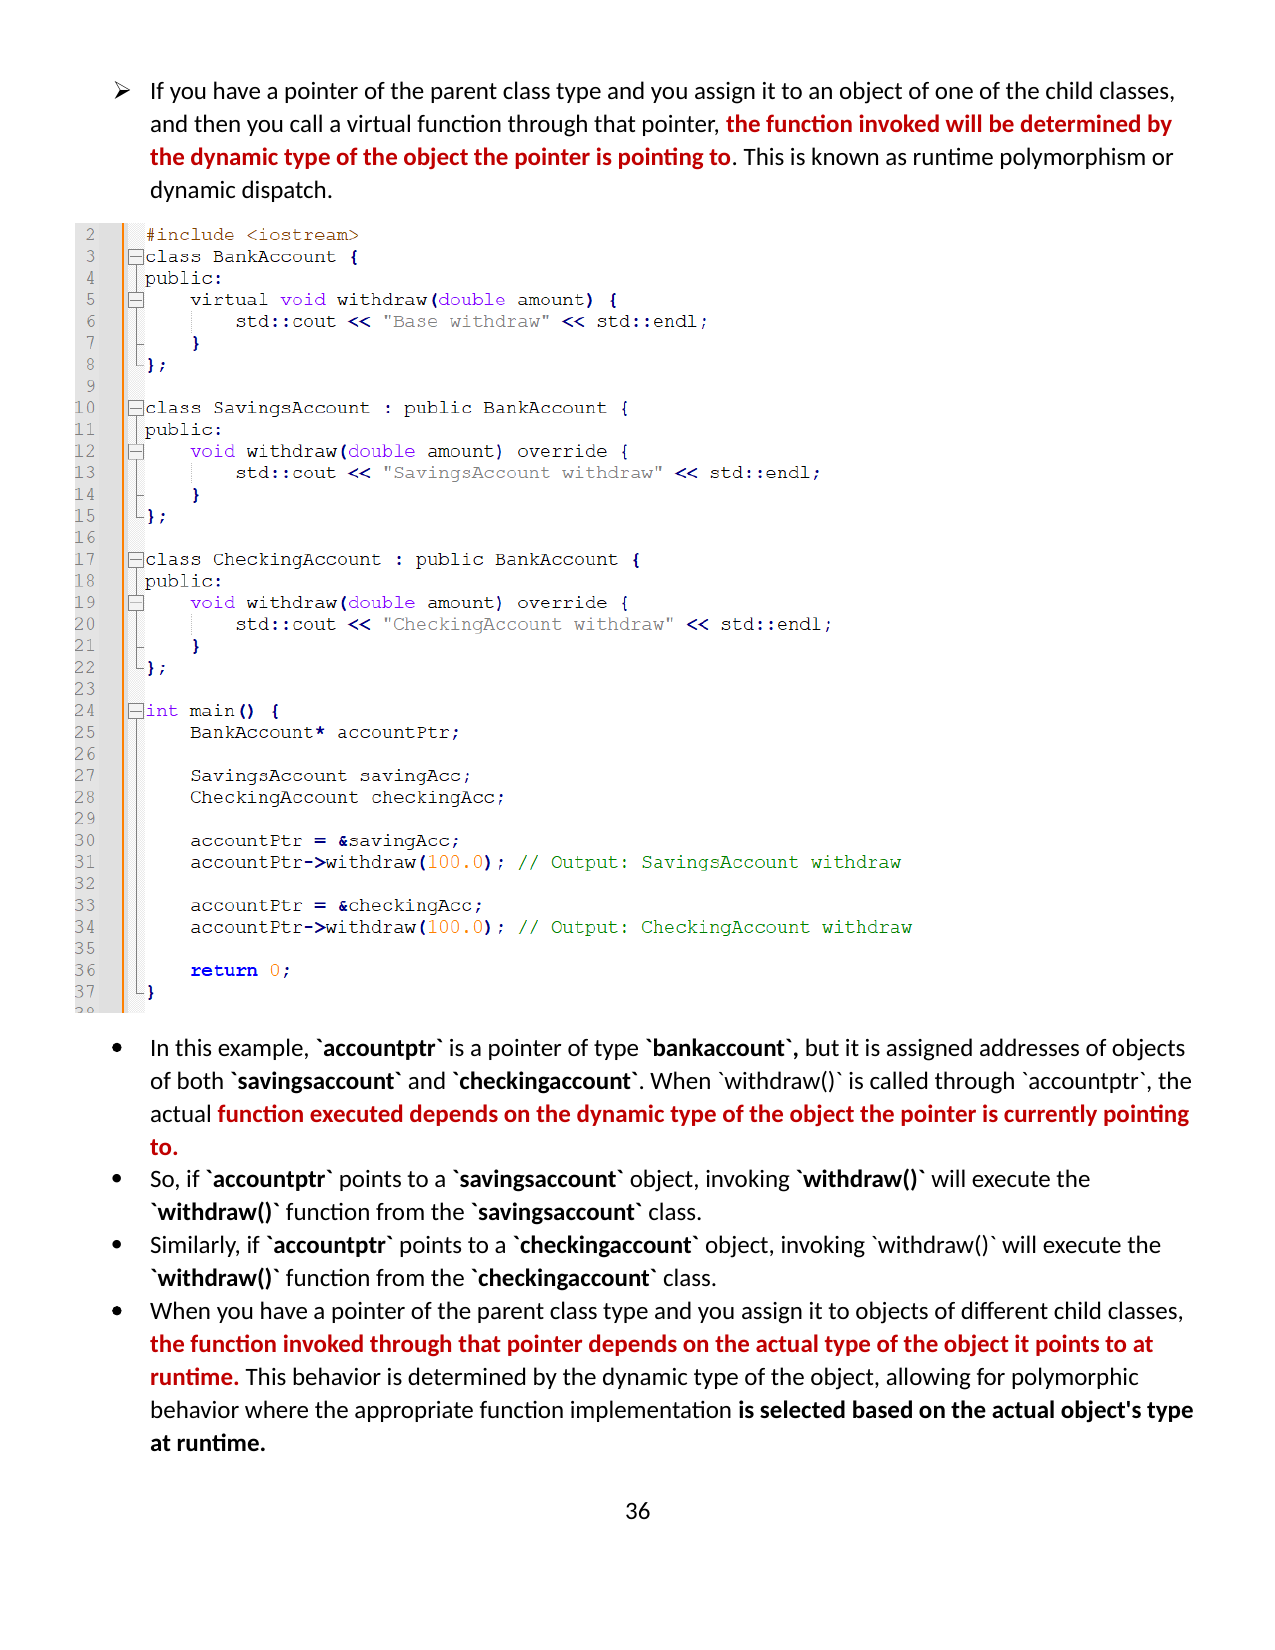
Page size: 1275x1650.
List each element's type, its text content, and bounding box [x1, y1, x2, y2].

list When you have a pointer of the parent class type and you assign it to objects of different child classes, the function invoked through that pointer depends on the actual type of the object it points to at runtime. This behavior is determined by the dynamic type of the object, allowing for polymorphic behavior where the appropriate function implementation is selected based on the actual object's type at runtime. [112, 1295, 1200, 1457]
picture [75, 223, 1033, 1013]
list If you have a pointer of the parent class type and you assign it to an object of one of the child classes, and then you call a virtual function through that pointer, the function invoked will be determined by the dynamic type of the object the pointer is pointing to. This is known as runtime polymorphism or dynamic dispatch. [112, 75, 1200, 204]
list So, if `accountptr` points to a `savingsaccount` object, invoking `withdraw()` will execute the `withdraw()` function from the `savingsaccount` class. [112, 1164, 1200, 1227]
list In this example, `accountptr` is a pointer of type `bankaccount`, but it is assigned addresses of objects of both `savingsaccount` and `checkingaccount`. When `withdraw()` is called through `accountptr`, the actual function executed depends on the dynamic type of the object the pointer is currently pointing to. [112, 1032, 1200, 1161]
list Similarly, if `accountptr` points to a `checkingaccount` object, invoking `withdraw()` will execute the `withdraw()` function from the `checkingaccount` class. [112, 1229, 1200, 1293]
